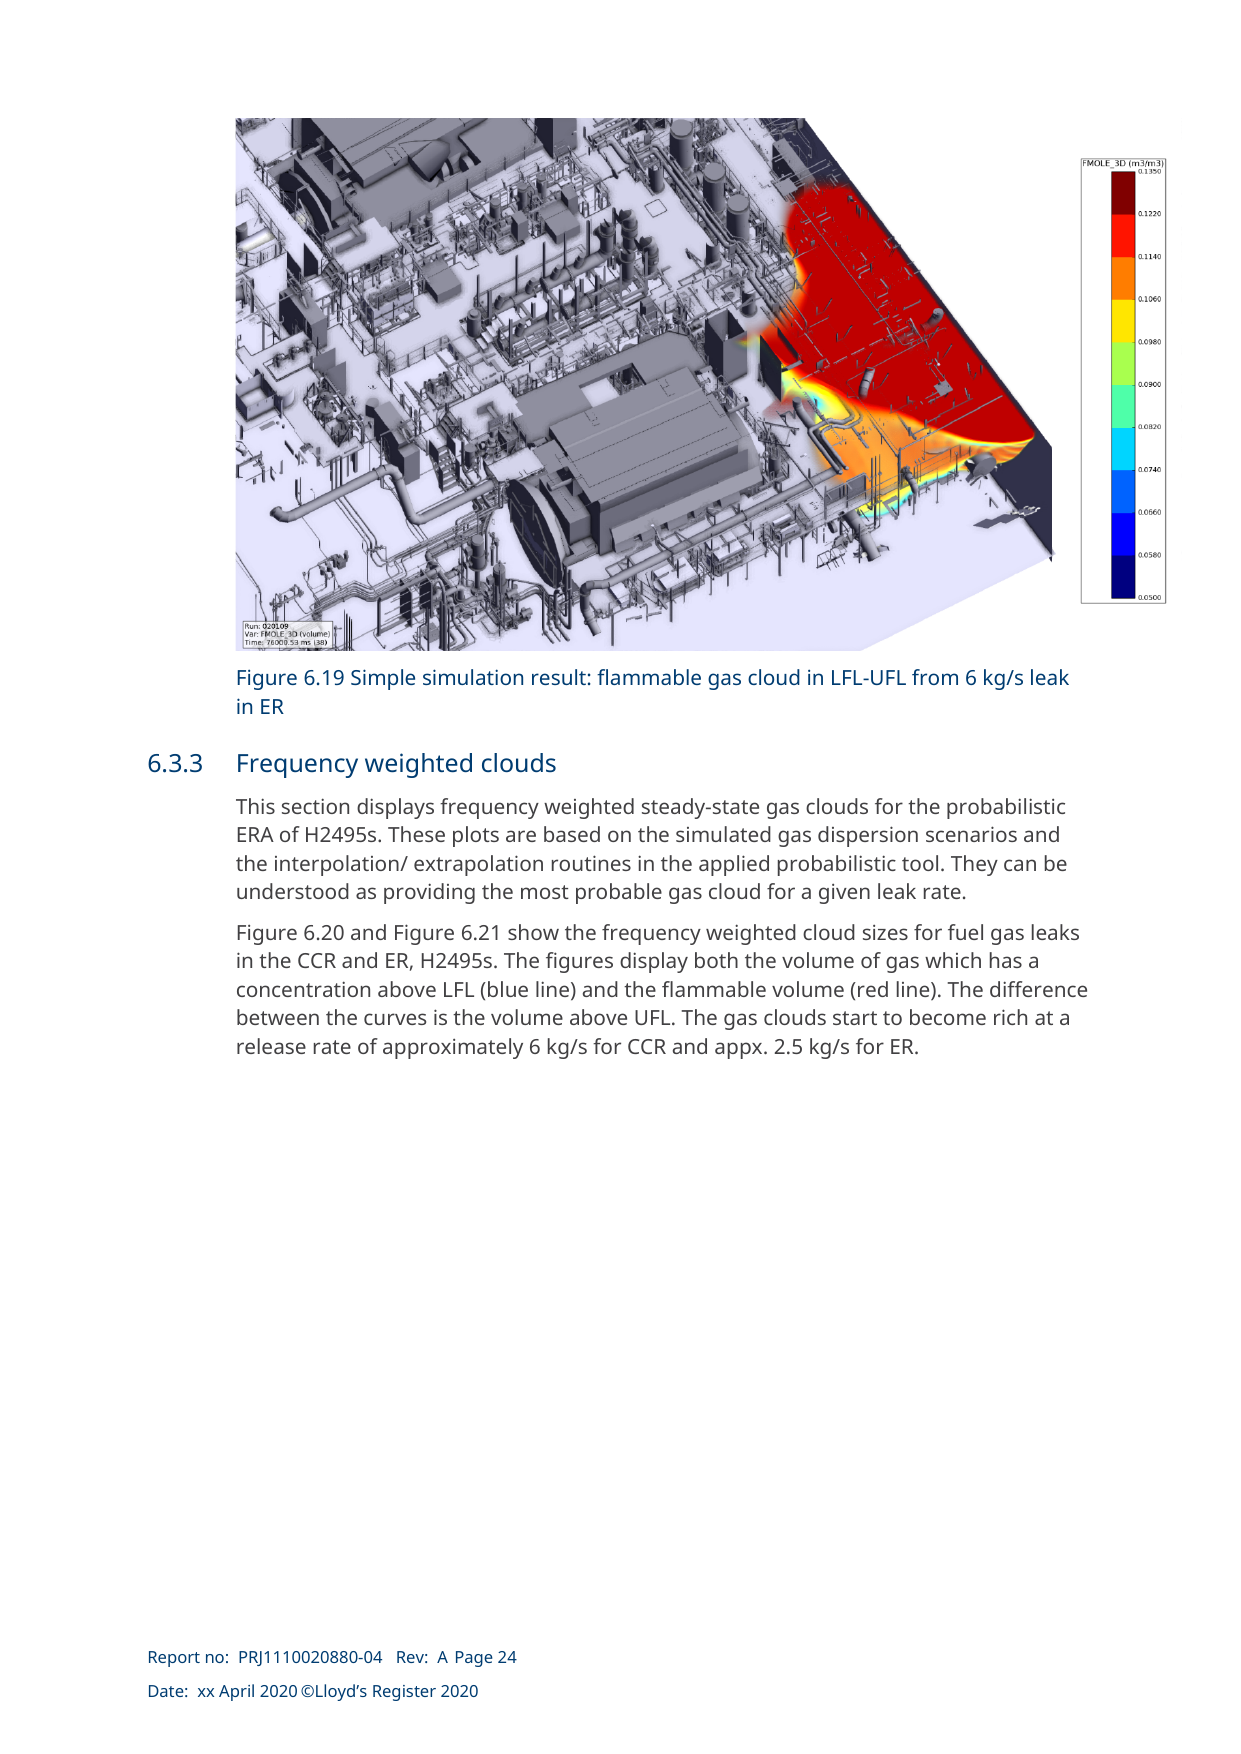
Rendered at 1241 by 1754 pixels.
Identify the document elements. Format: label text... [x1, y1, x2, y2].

subtitle Frequency weighted clouds [147, 745, 1093, 779]
text This section displays frequency weighted steady-state gas clouds for the probabilistic ERA of H2495s. These plots are based on the simulated gas dispersion scenarios and the interpolation/ extrapolation routines in the applied probabilistic tool. They can be understood as providing the most probable gas cloud for a given leak rate. [236, 792, 1093, 906]
picture [235, 118, 1182, 651]
